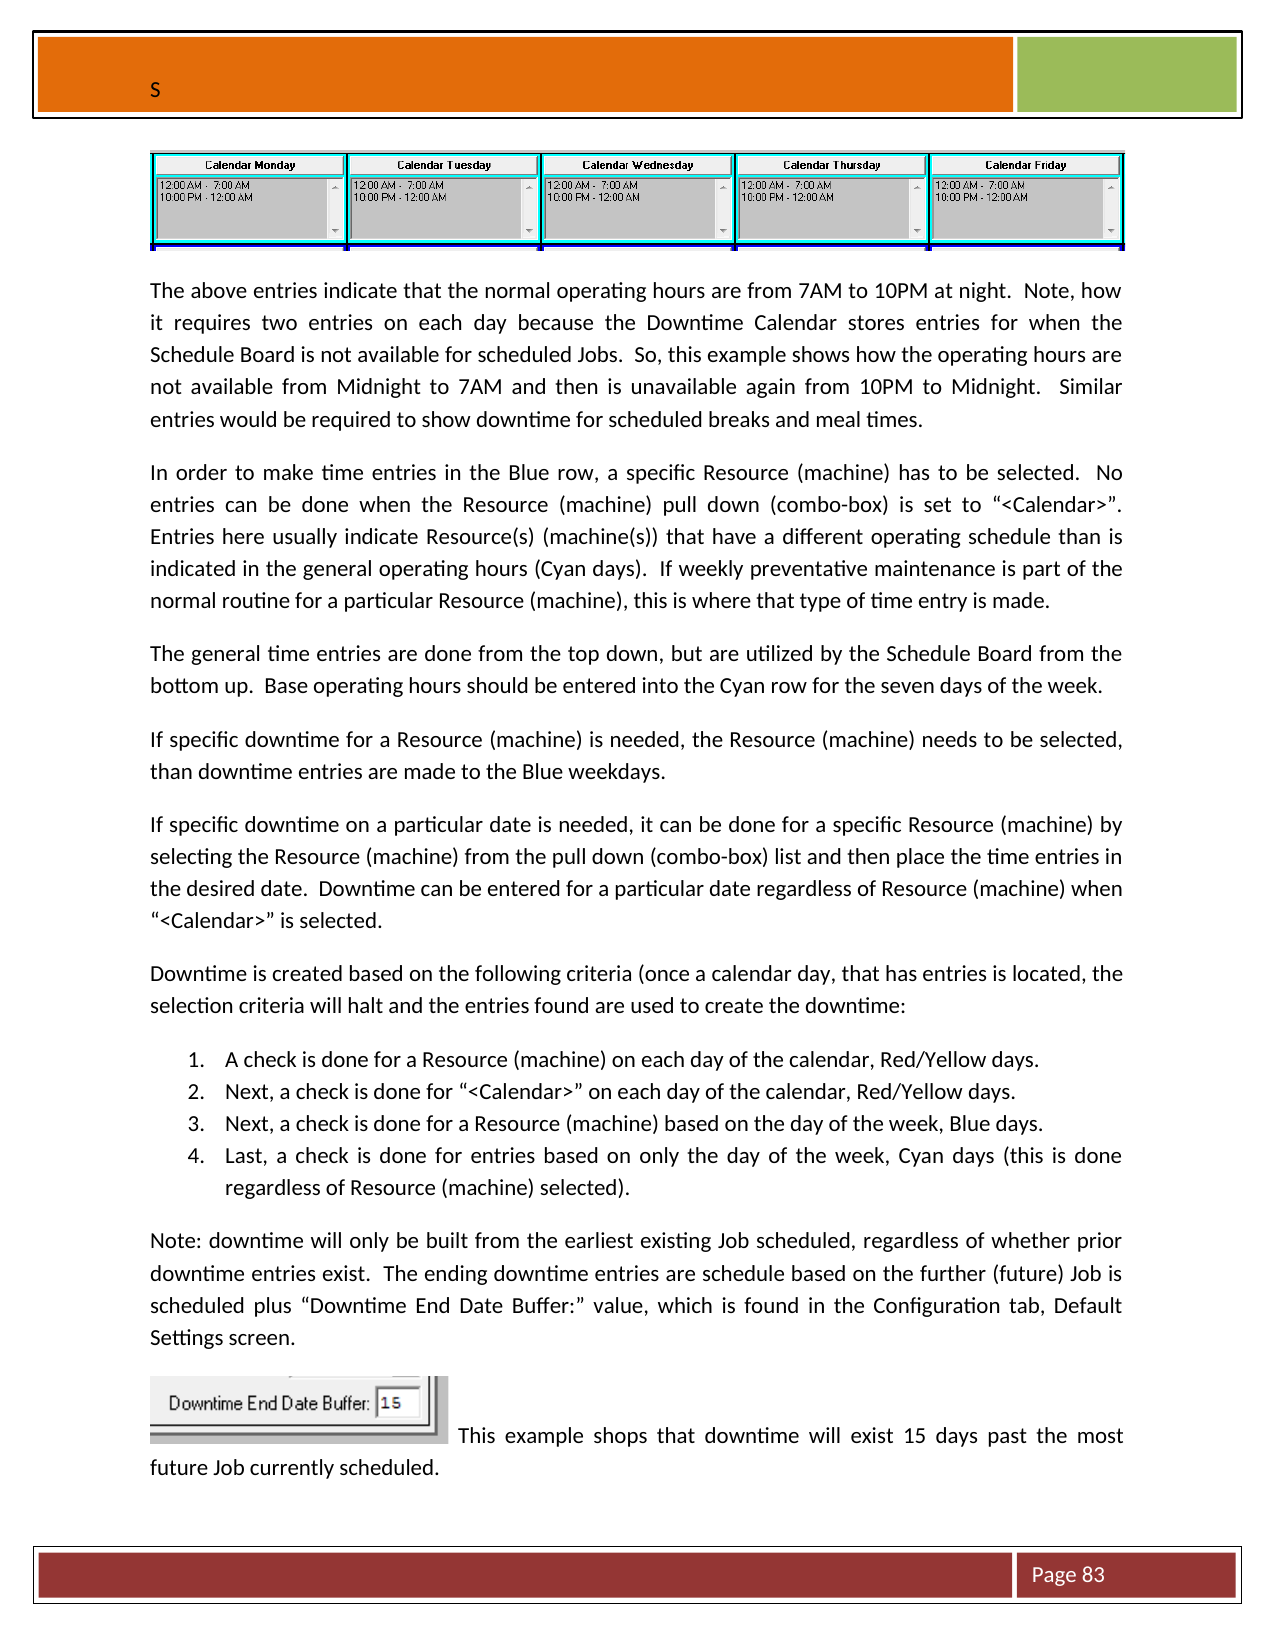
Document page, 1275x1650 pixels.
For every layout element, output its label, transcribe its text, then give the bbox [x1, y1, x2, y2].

text The general time entries are done from the top down, but are utilized by the Schedule Board from the bottom up. Base operating hours should be entered into the Cyan row for the seven days of the week. [150, 639, 1125, 700]
list A check is done for a Resource (machine) on each day of the calendar, Red/Yellow days. [187, 1045, 1125, 1073]
text The above entries indicate that the normal operating hours are from 7AM to 10PM at night. Note, how it requires two entries on each day because the Downtime Calendar stores entries for when the Schedule Board is not available for scheduled Jobs. So, this example shows how the operating hours are not available from Midnight to 7AM and then is unavailable again from 10PM to Midnight. Similar entries would be required to show downtime for scheduled breaks and meal times. [150, 276, 1125, 433]
list Next, a check is done for a Resource (machine) based on the day of the week, Blue days. [187, 1109, 1125, 1137]
text In order to make time entries in the Blue row, a specific Resource (machine) has to be selected. No entries can be done when the Resource (machine) pull down (combo-box) is set to “<Calendar>”. Entries here usually indicate Resource(s) (machine(s)) that have a different operating schedule than is indicated in the general operating hours (Cyan days). If weekly preventative maintenance is part of the normal routine for a particular Resource (machine), this is where that type of time entry is made. [150, 458, 1125, 614]
text Note: downtime will only be built from the earliest existing Job scheduled, regardless of whether prior downtime entries exist. The ending downtime entries are schedule based on the further (future) Job is scheduled plus “Downtime End Date Buffer:” value, which is found in the Configuration tab, Default Settings screen. [150, 1226, 1125, 1351]
picture [150, 1376, 449, 1444]
text If specific downtime on a particular date is needed, it can be done for a specific Resource (machine) by selecting the Resource (machine) from the pull down (combo-box) list and then place the time entries in the desired date. Downtime can be entered for a particular date regardless of Resource (machine) when “<Calendar>” is selected. [150, 810, 1125, 934]
text If specific downtime for a Resource (machine) is needed, the Resource (machine) needs to be selected, than downtime entries are made to the Blue weekdays. [150, 725, 1125, 785]
picture [150, 150, 1125, 251]
list Last, a check is done for entries based on only the day of the week, Cyan days (this is done regardless of Resource (machine) selected). [187, 1141, 1125, 1201]
list Next, a check is done for “<Calendar>” on each day of the calendar, Red/Yellow days. [187, 1077, 1125, 1105]
text Downtime is created based on the following criteria (once a calendar day, that has entries is located, the selection criteria will halt and the entries found are used to create the downtime: [150, 959, 1125, 1020]
text This example shops that downtime will exist 15 days past the most future Job currently scheduled. [150, 1376, 1125, 1481]
